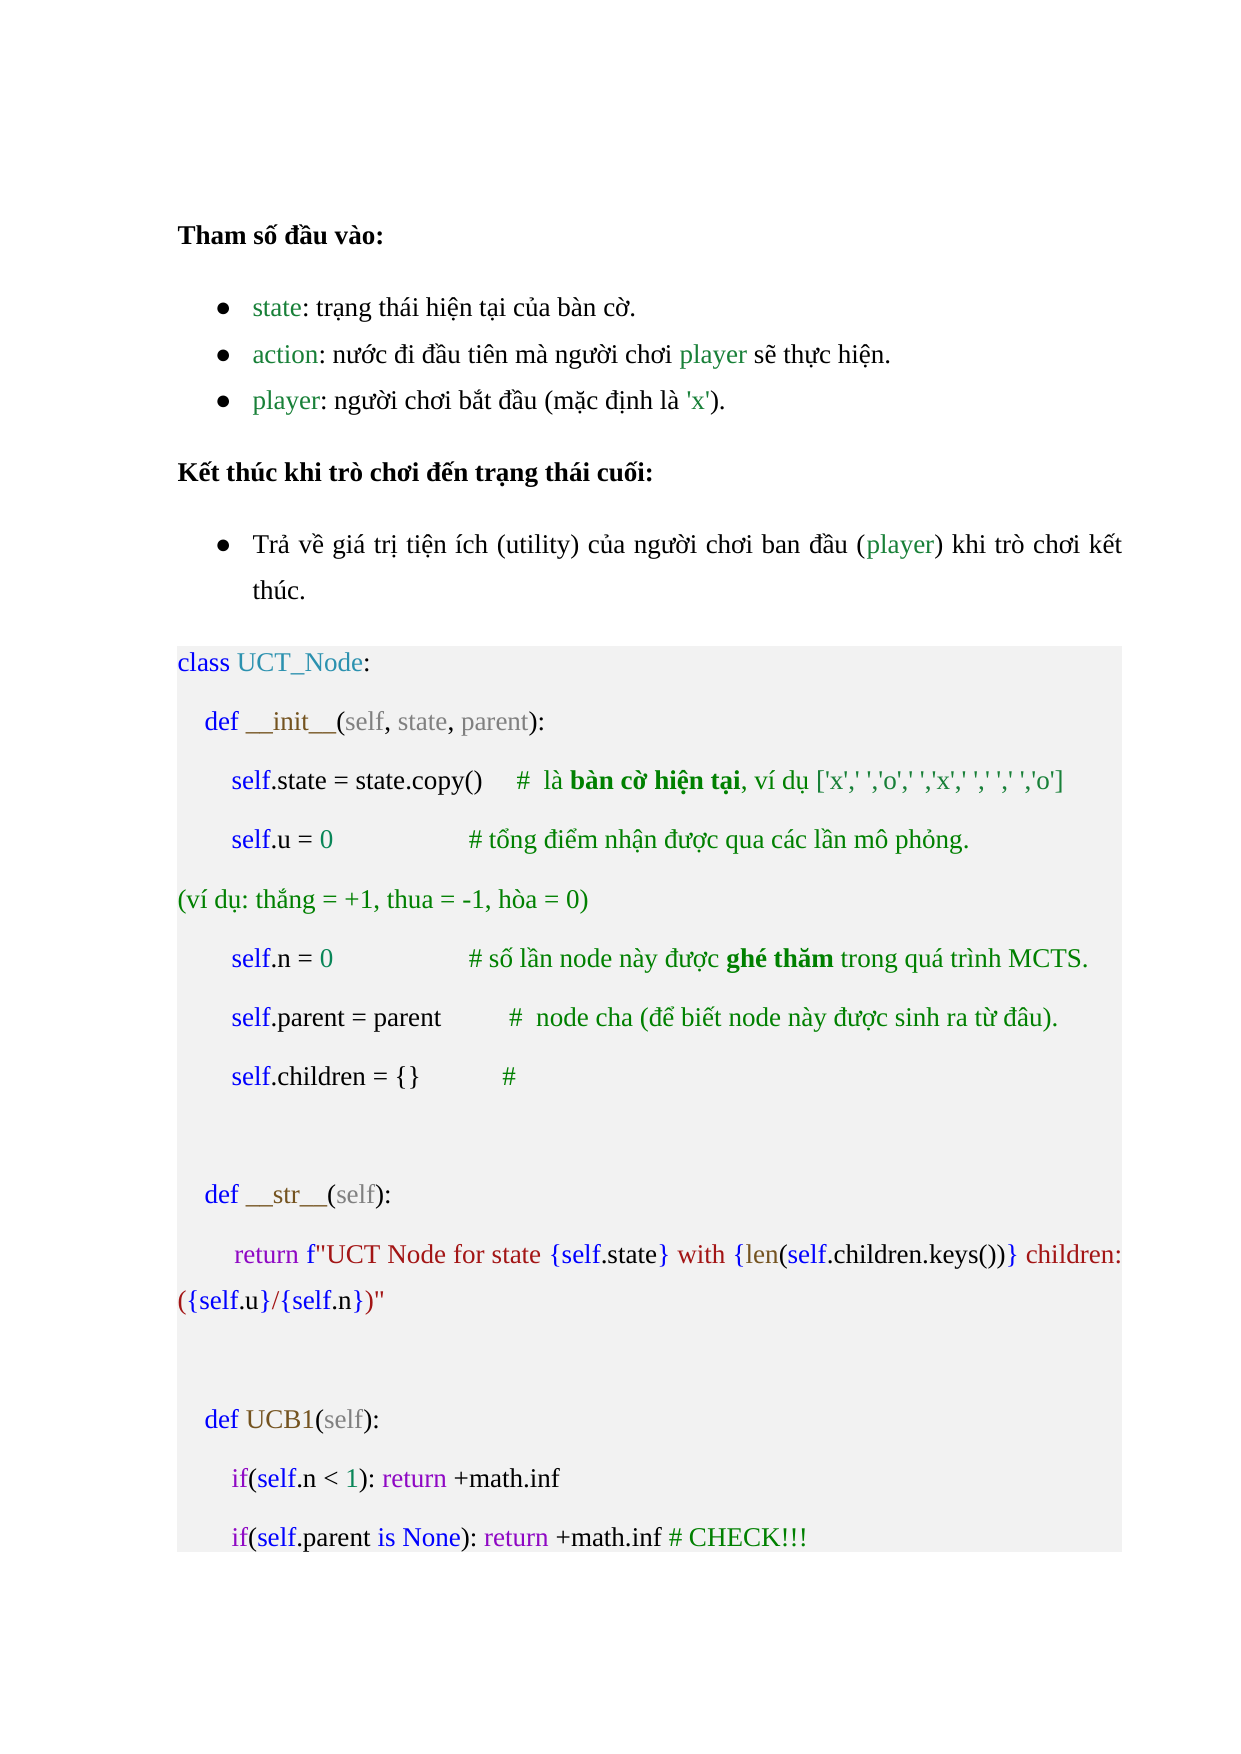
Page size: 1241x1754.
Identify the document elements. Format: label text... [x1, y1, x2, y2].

text self.parent = parent # node cha (để biết node này được sinh ra từ đâu). [177, 1001, 1122, 1032]
text self.n = 0 # số lần node này được ghé thăm trong quá trình MCTS. [177, 942, 1122, 973]
list Trả về giá trị tiện ích (utility) của người chơi ban đầu (player) khi trò chơi kết thúc. [215, 528, 1122, 606]
list state: trạng thái hiện tại của bàn cờ. [215, 291, 1122, 322]
text def UCB1(self): [177, 1403, 1122, 1434]
text self.children = {} # [177, 1060, 1122, 1091]
list player: người chơi bắt đầu (mặc định là 'x'). [215, 384, 1122, 416]
text self.u = 0 # tổng điểm nhận được qua các lần mô phỏng. [177, 823, 1122, 855]
text def __str__(self): [177, 1178, 1122, 1210]
text return f"UCT Node for state {self.state} with {len(self.children.keys())} children: ({self.u}/{self.n})" [177, 1238, 1122, 1316]
text self.state = state.copy() # là bàn cờ hiện tại, ví dụ ['x',' ','o',' ','x',' ',' ',' ','o'] [177, 764, 1122, 796]
text if(self.parent is None): return +math.inf # CHECK!!! [177, 1521, 1122, 1552]
text def __init__(self, state, parent): [177, 705, 1122, 736]
text Tham số đầu vào: [177, 219, 1122, 251]
text Kết thúc khi trò chơi đến trạng thái cuối: [177, 456, 1122, 487]
text class UCT_Node: [177, 646, 1122, 677]
text (ví dụ: thắng = +1, thua = -1, hòa = 0) [177, 883, 1122, 914]
text if(self.n < 1): return +math.inf [177, 1462, 1122, 1493]
list action: nước đi đầu tiên mà người chơi player sẽ thực hiện. [215, 338, 1122, 369]
